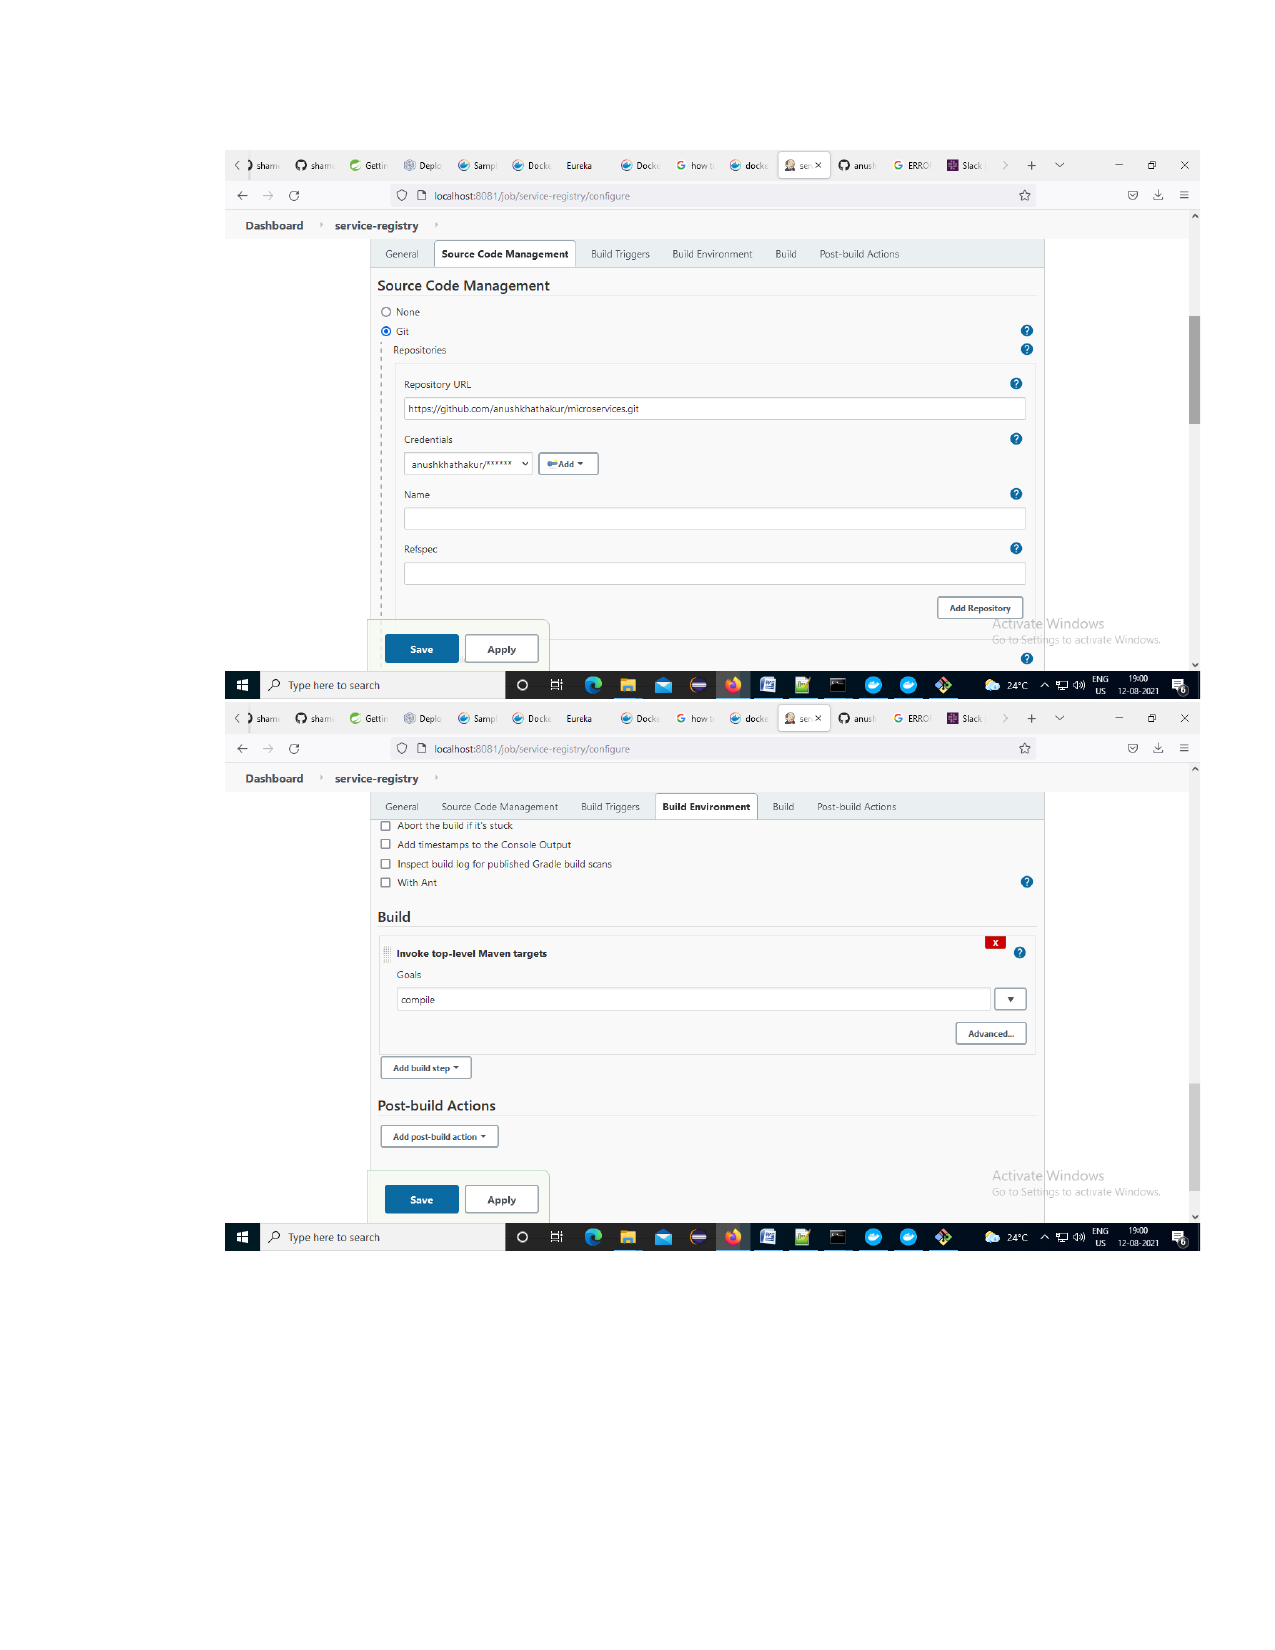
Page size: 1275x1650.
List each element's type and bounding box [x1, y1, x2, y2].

picture [225, 150, 1200, 699]
picture [225, 702, 1200, 1251]
